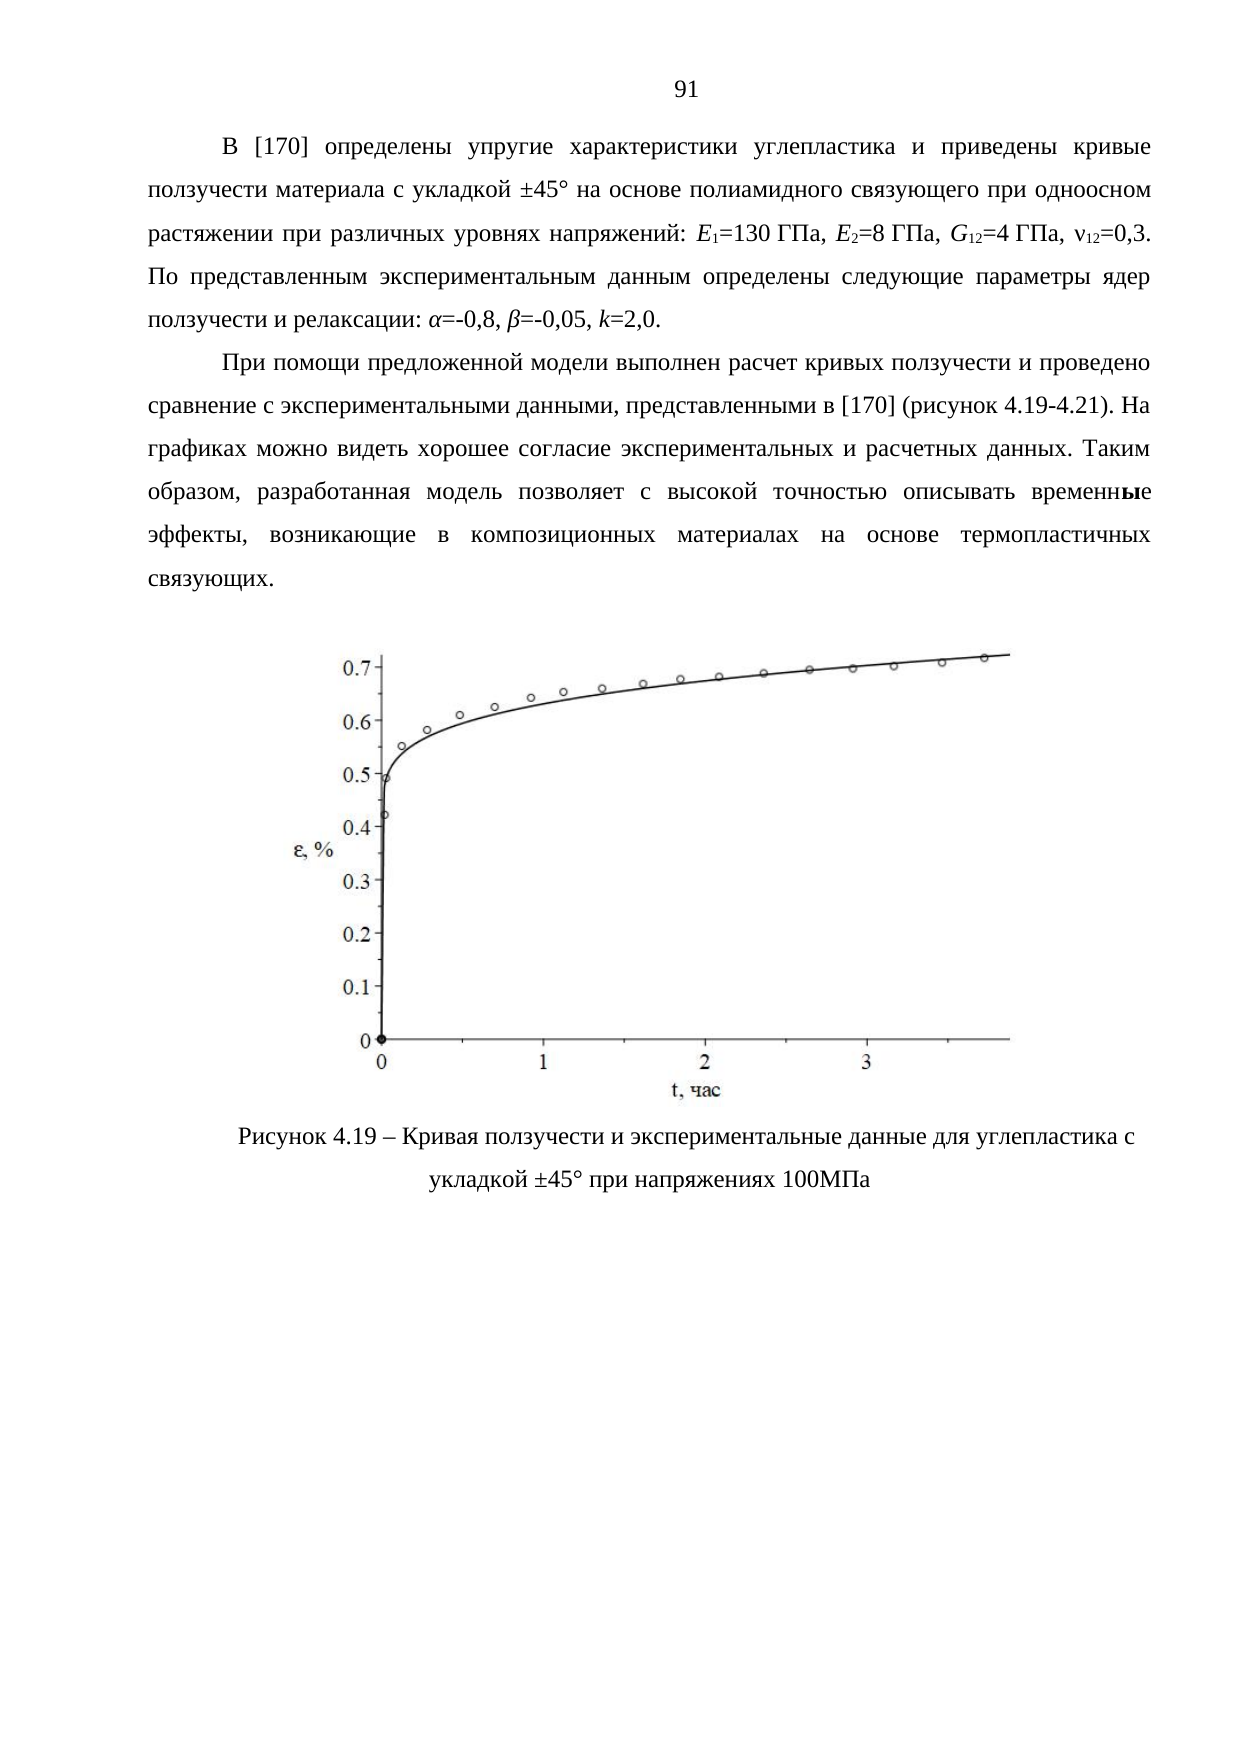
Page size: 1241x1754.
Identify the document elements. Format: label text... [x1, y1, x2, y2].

text При помощи предложенной модели выполнен расчет кривых ползучести и проведено сравнение с экспериментальными данными, представленными в [170] (рисунок 4.19-4.21). На графиках можно видеть хорошее согласие экспериментальных и расчетных данных. Таким образом, разработанная модель позволяет с высокой точностью описывать временные эффекты, возникающие в композиционных материалах на основе термопластичных связующих. [148, 347, 1152, 591]
picture [283, 648, 1017, 1107]
text Рисунок 4.19 – Кривая ползучести и экспериментальные данные для углепластика с укладкой ±45° при напряжениях 100МПа [148, 1121, 1152, 1193]
text В [170] определены упругие характеристики углепластика и приведены кривые ползучести материала с укладкой ±45° на основе полиамидного связующего при одноосном растяжении при различных уровнях напряжений: E1=130 ГПа, E2=8 ГПа, G12=4 ГПа, ν12=0,3. По представленным экспериментальным данным определены следующие параметры ядер ползучести и релаксации: α=-0,8, β=-0,05, k=2,0. [148, 131, 1152, 333]
